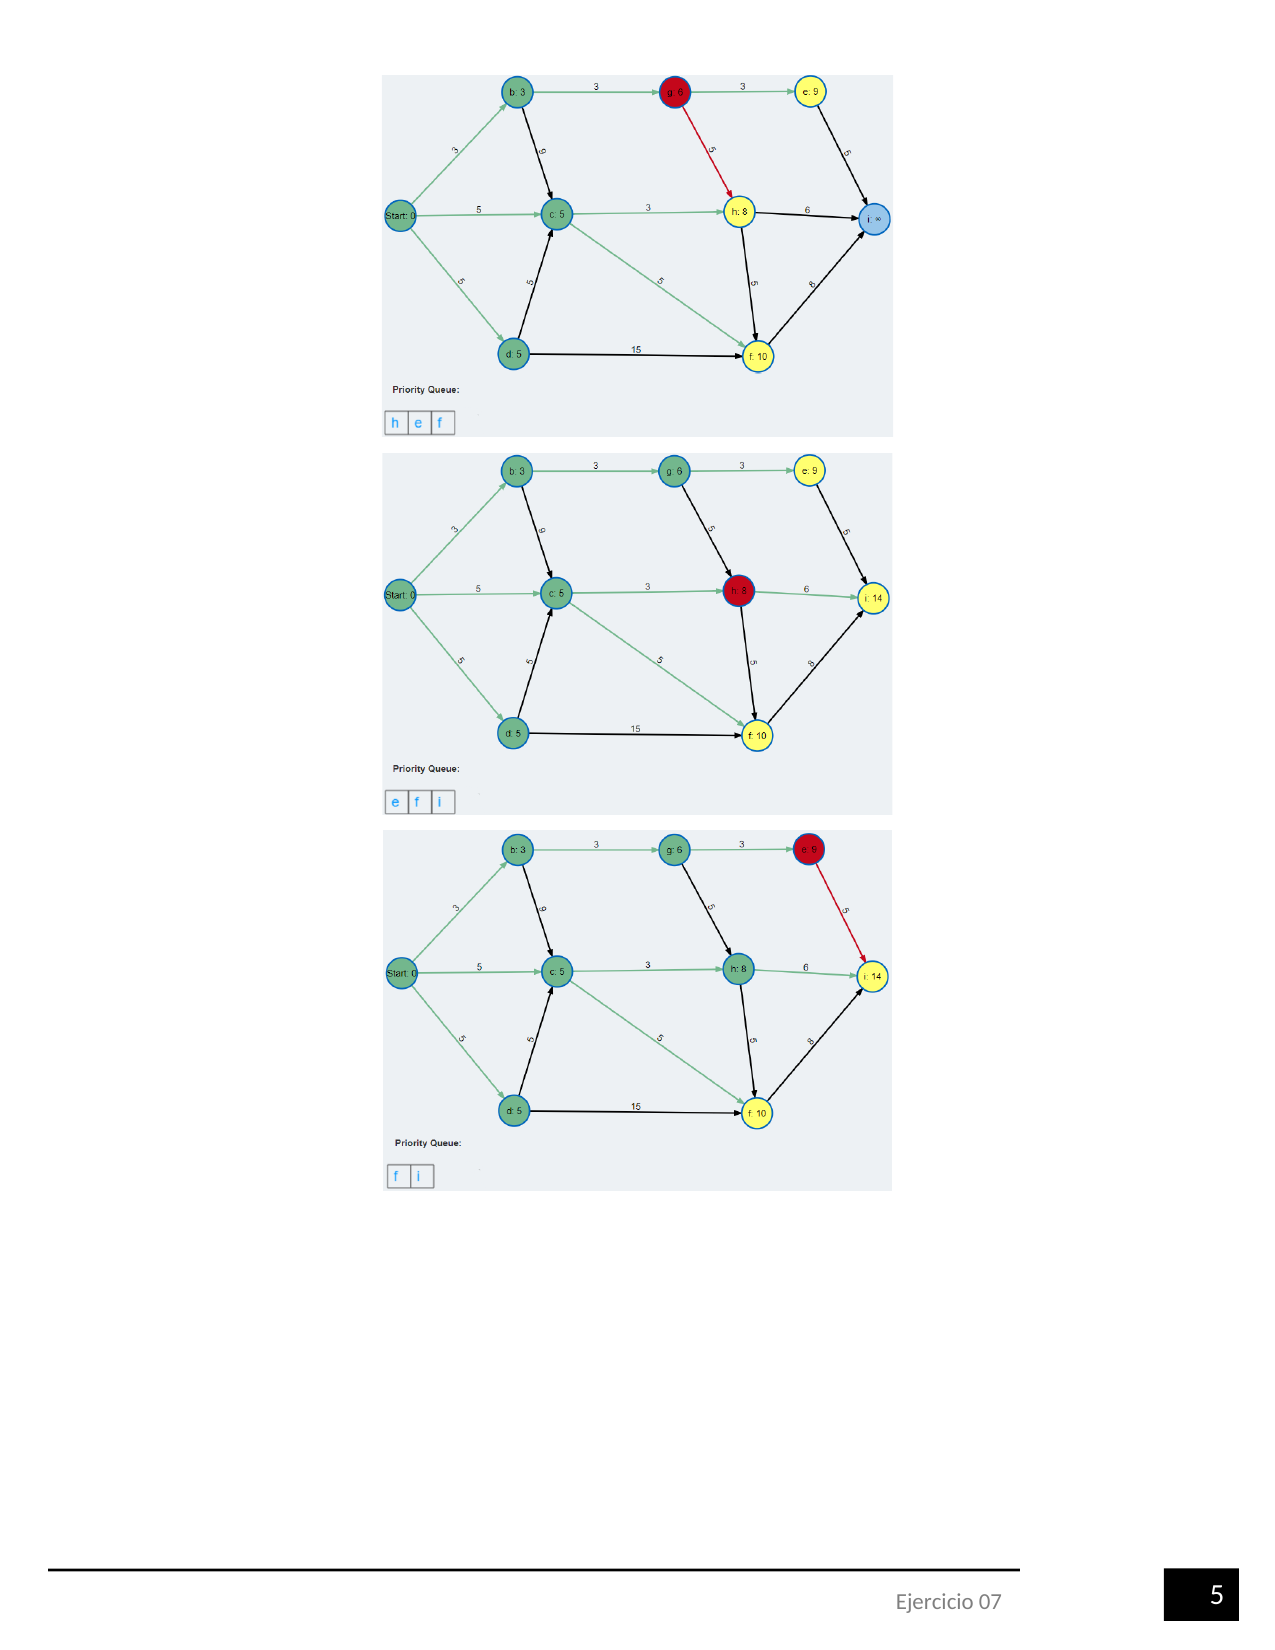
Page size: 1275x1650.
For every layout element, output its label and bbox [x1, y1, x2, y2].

picture [382, 453, 893, 815]
picture [383, 830, 892, 1191]
picture [381, 75, 894, 437]
